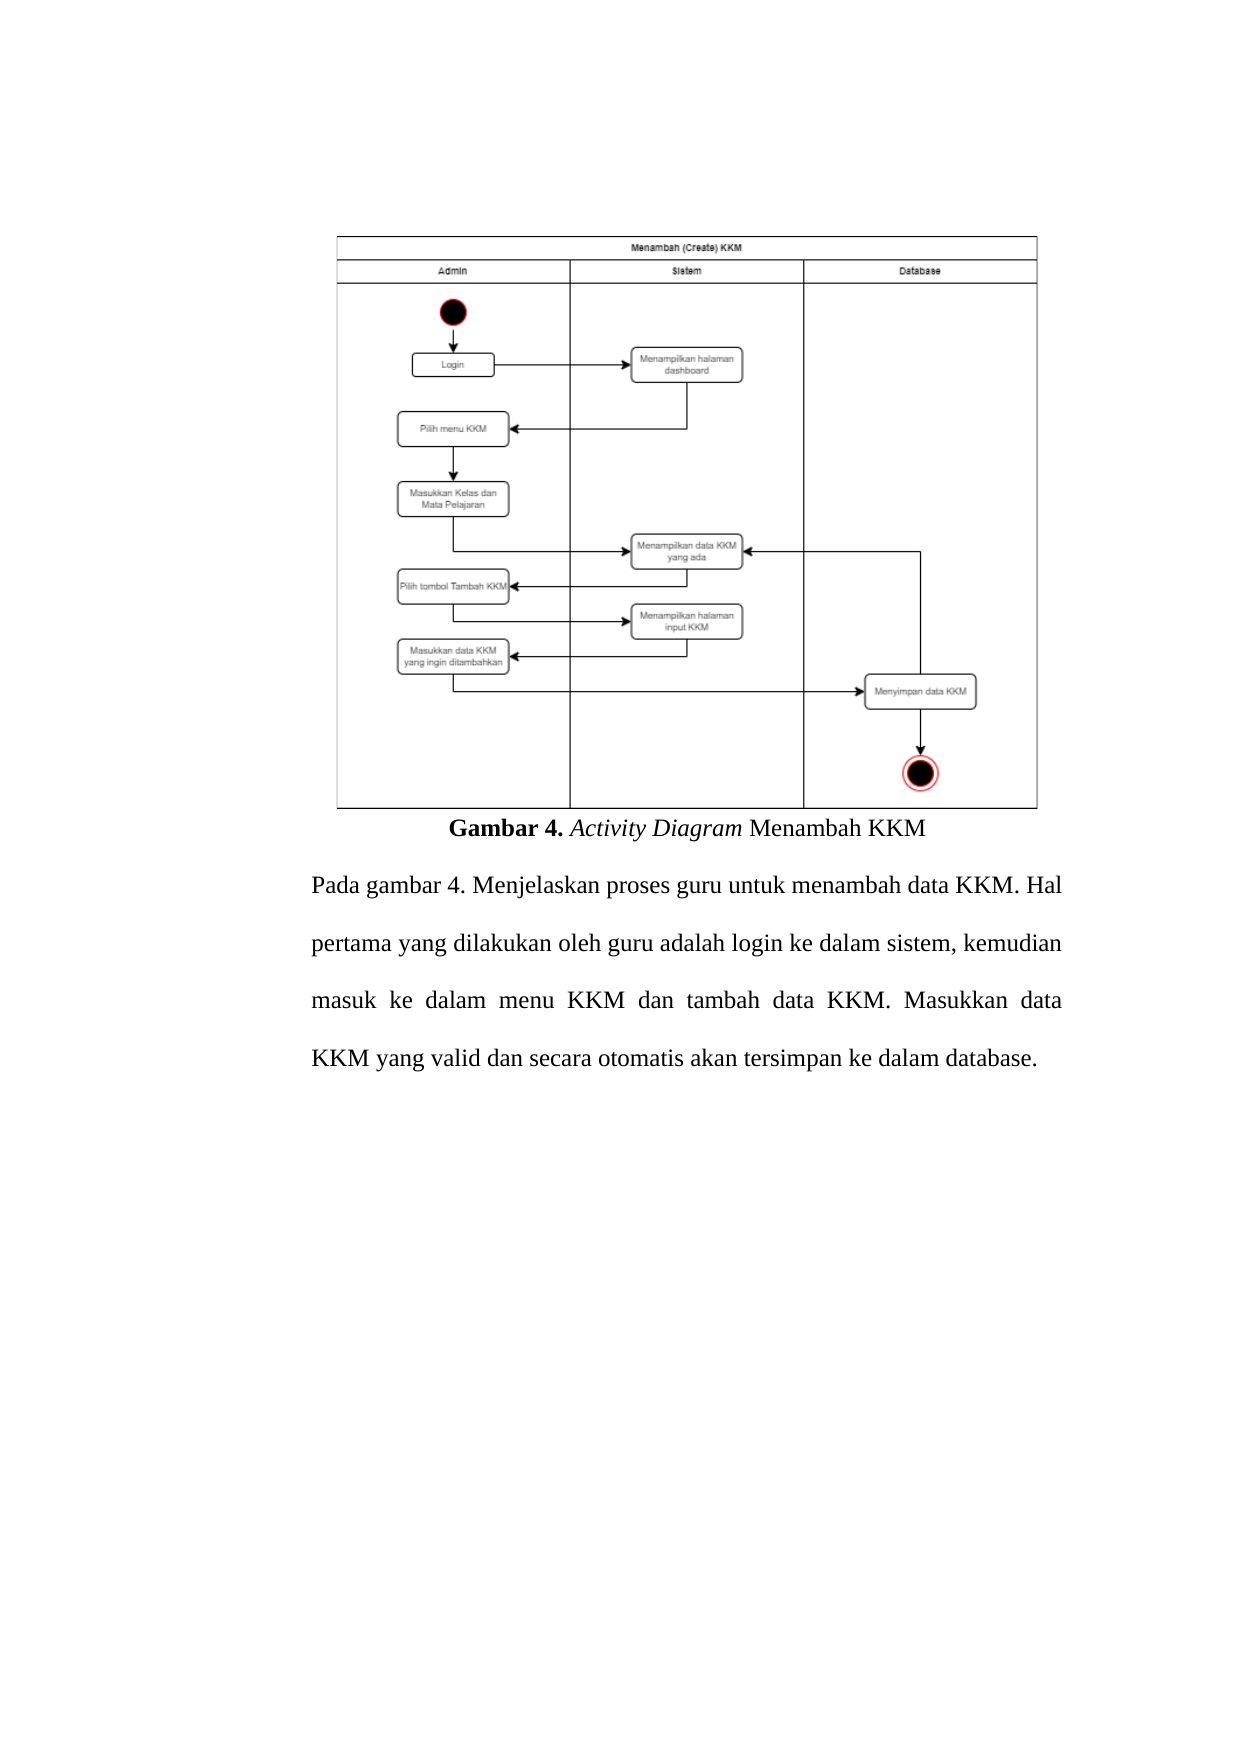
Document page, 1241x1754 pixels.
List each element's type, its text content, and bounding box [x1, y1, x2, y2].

list Gambar 4. Activity Diagram Menambah KKM [311, 813, 1063, 841]
list Pada gambar 4. Menjelaskan proses guru untuk menambah data KKM. Hal pertama yang dilakukan oleh guru adalah login ke dalam sistem, kemudian masuk ke dalam menu KKM dan tambah data KKM. Masukkan data KKM yang valid dan secara otomatis akan tersimpan ke dalam database. [311, 870, 1063, 1071]
picture [336, 236, 1038, 809]
